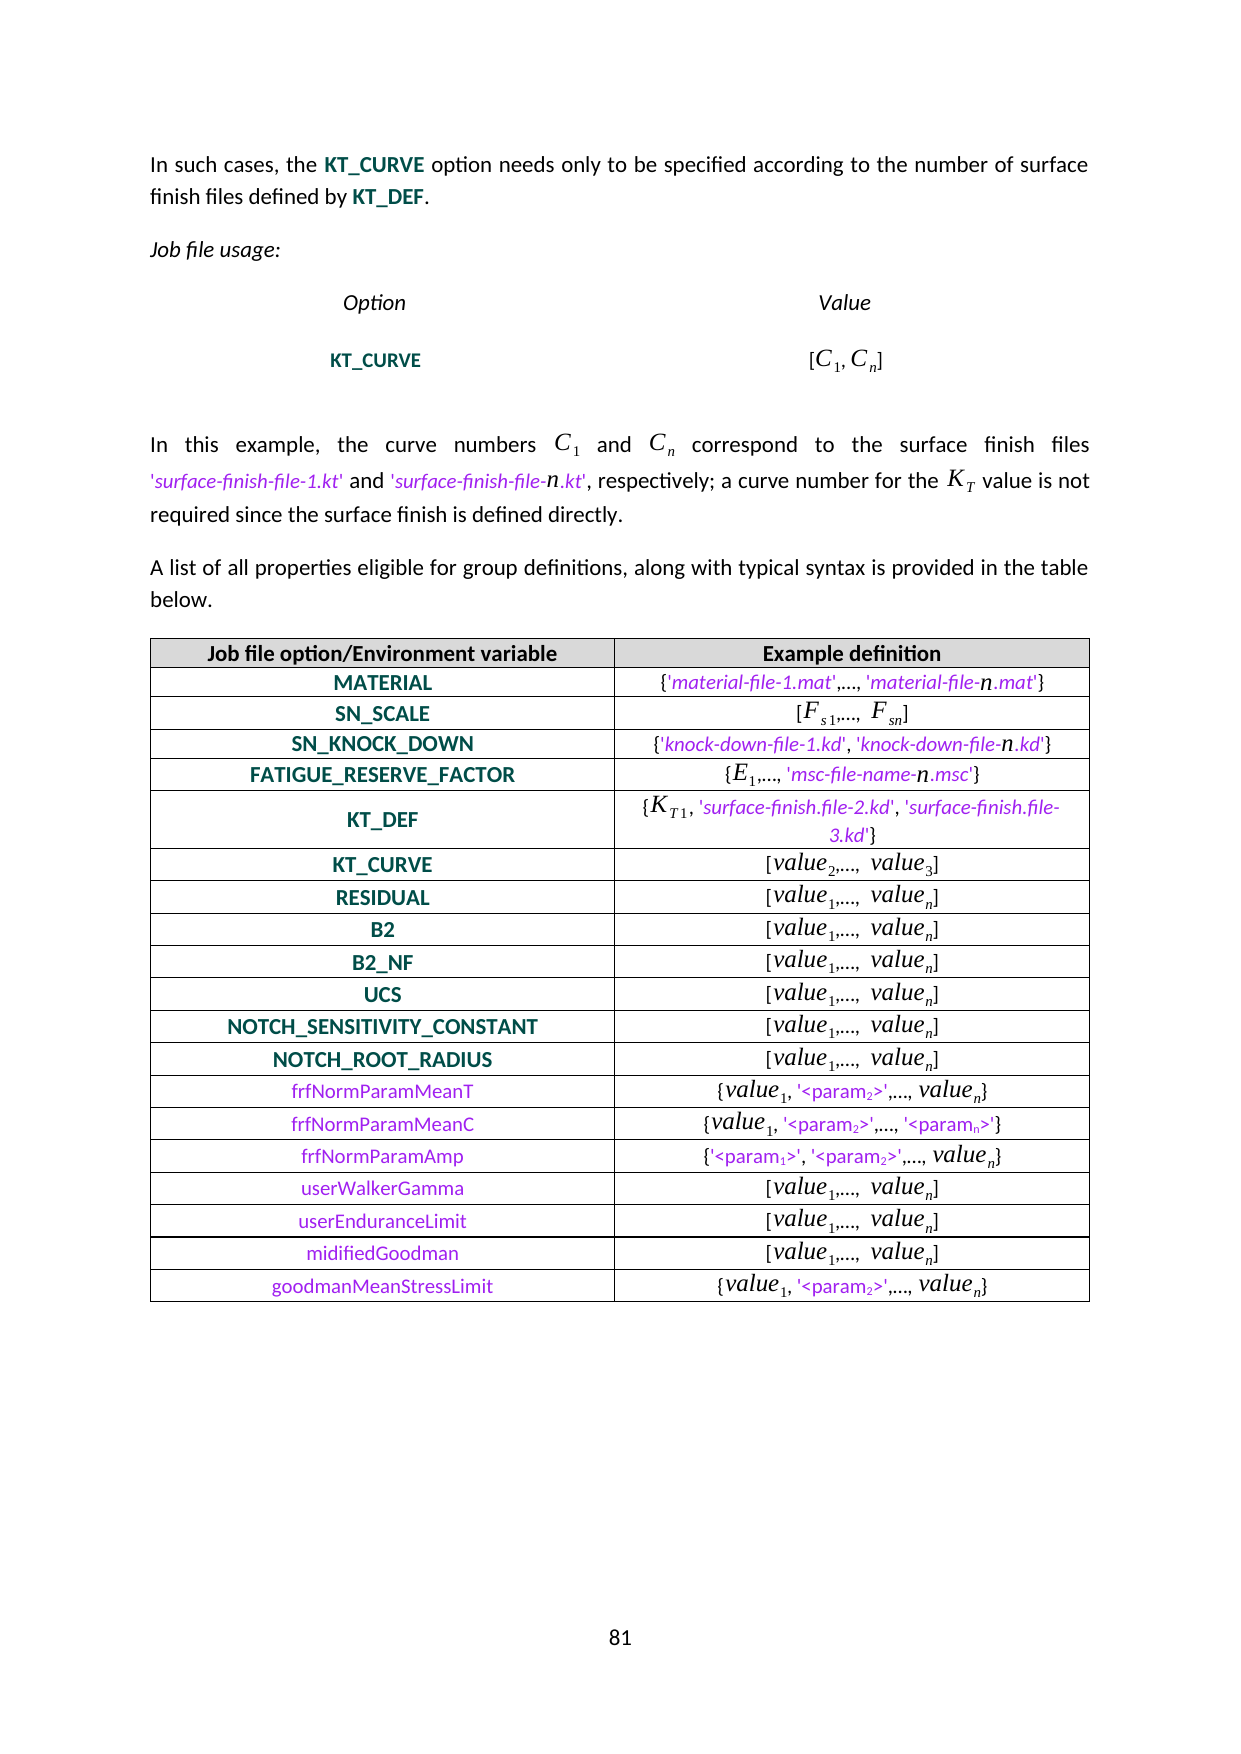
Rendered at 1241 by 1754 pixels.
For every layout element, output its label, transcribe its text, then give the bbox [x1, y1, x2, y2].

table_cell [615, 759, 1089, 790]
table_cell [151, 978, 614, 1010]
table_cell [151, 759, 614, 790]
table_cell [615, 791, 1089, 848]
text A list of all properties eligible for group definitions, along with typical syntax is provided in the table below. [150, 553, 1090, 613]
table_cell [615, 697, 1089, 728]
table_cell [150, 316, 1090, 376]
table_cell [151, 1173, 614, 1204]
text Job file usage: [150, 235, 1090, 263]
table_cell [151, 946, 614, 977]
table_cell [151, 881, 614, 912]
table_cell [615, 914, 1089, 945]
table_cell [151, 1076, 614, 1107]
text In this example, the curve numbers and correspond to the surface finish files 'surface-finish-file-1.kt' and 'surface-finish-file-.kt', respectively; a curve number for the value is not required since the surface finish is defined directly. [150, 429, 1090, 528]
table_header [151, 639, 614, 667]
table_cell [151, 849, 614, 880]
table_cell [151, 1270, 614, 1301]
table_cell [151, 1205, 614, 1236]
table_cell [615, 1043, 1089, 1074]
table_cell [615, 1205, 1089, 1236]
text In such cases, the KT_CURVE option needs only to be specified according to the number of surface finish files defined by KT_DEF. [150, 150, 1090, 210]
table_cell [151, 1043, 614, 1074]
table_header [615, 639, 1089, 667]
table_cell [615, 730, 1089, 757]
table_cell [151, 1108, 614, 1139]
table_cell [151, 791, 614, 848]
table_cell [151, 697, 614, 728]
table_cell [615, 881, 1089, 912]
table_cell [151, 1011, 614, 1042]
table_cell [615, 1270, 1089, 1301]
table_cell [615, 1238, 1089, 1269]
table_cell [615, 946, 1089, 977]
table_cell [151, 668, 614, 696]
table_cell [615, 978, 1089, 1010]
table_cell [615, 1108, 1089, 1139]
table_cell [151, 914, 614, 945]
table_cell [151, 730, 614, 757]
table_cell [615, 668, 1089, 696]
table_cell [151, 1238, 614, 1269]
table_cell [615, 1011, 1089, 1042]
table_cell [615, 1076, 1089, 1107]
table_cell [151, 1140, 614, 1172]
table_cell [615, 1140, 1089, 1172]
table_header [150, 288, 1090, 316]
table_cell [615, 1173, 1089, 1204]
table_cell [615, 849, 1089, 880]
